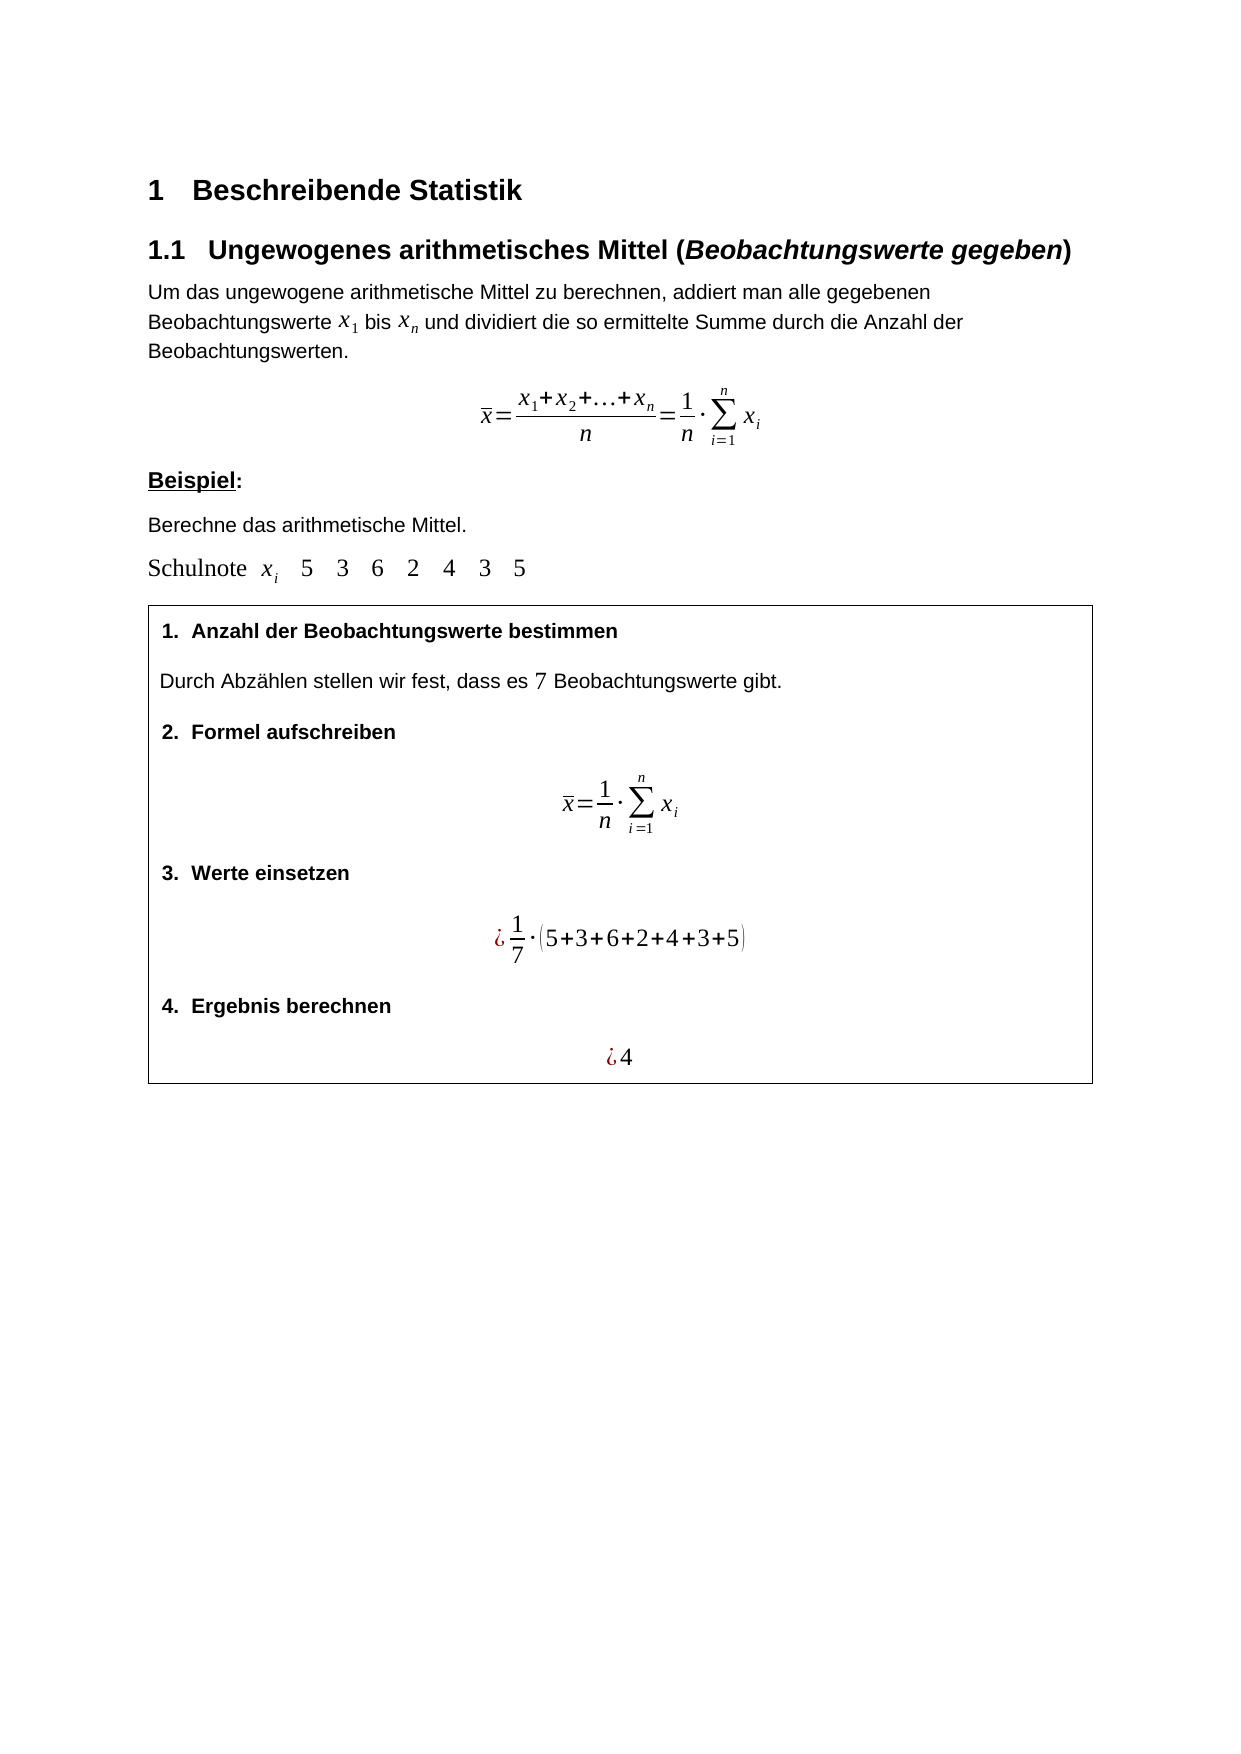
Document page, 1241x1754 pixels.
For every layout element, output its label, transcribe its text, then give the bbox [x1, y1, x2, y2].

table_cell Ergebnis berechnen [149, 982, 1092, 1031]
table_cell [149, 898, 1092, 982]
table_cell Formel aufschreiben [149, 708, 1092, 756]
text Berechne das arithmetische Mittel. [148, 512, 1093, 536]
text Beispiel: [148, 467, 1093, 494]
table_cell [149, 1031, 1092, 1083]
table_cell [149, 756, 1092, 849]
text Um das ungewogene arithmetische Mittel zu berechnen, addiert man alle gegebenen Beobachtungswerte bis und dividiert die so ermittelte Summe durch die Anzahl der Beobachtungswerten. [148, 280, 1093, 363]
subtitle Beschreibende Statistik [148, 173, 1093, 206]
table_header Anzahl der Beobachtungswerte bestimmen [149, 606, 1092, 655]
subtitle Ungewogenes arithmetisches Mittel (Beobachtungswerte gegeben) [148, 234, 1093, 265]
table_cell Durch Abzählen stellen wir fest, dass es Beobachtungswerte gibt. [149, 655, 1092, 707]
table_cell Werte einsetzen [149, 849, 1092, 898]
